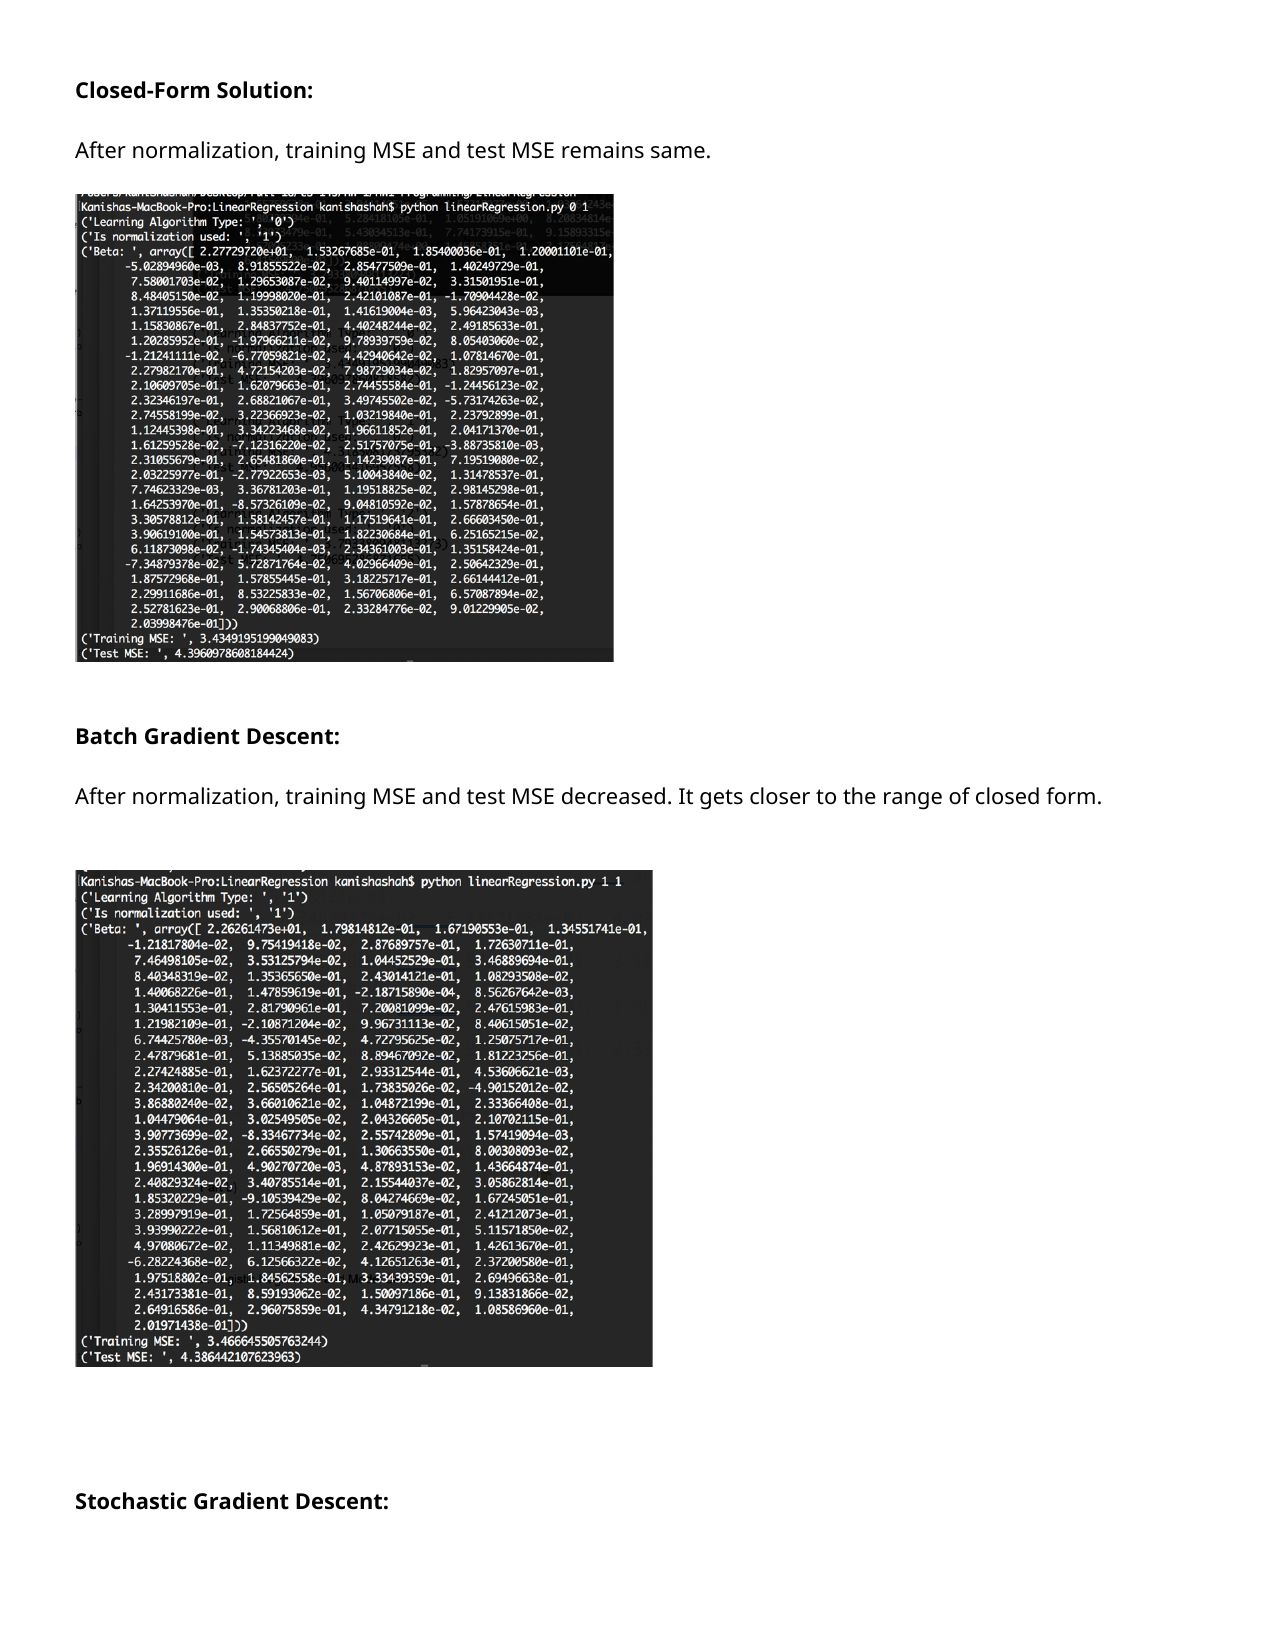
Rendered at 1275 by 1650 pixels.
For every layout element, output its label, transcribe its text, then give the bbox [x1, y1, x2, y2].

text After normalization, training MSE and test MSE decreased. It gets closer to the range of closed form. [75, 781, 1200, 811]
text Stochastic Gradient Descent: [75, 1486, 1200, 1516]
text Batch Gradient Descent: [75, 721, 1200, 751]
text Closed-Form Solution: [75, 75, 1200, 105]
picture [75, 194, 614, 662]
text After normalization, training MSE and test MSE remains same. [75, 134, 1200, 164]
picture [75, 870, 653, 1367]
